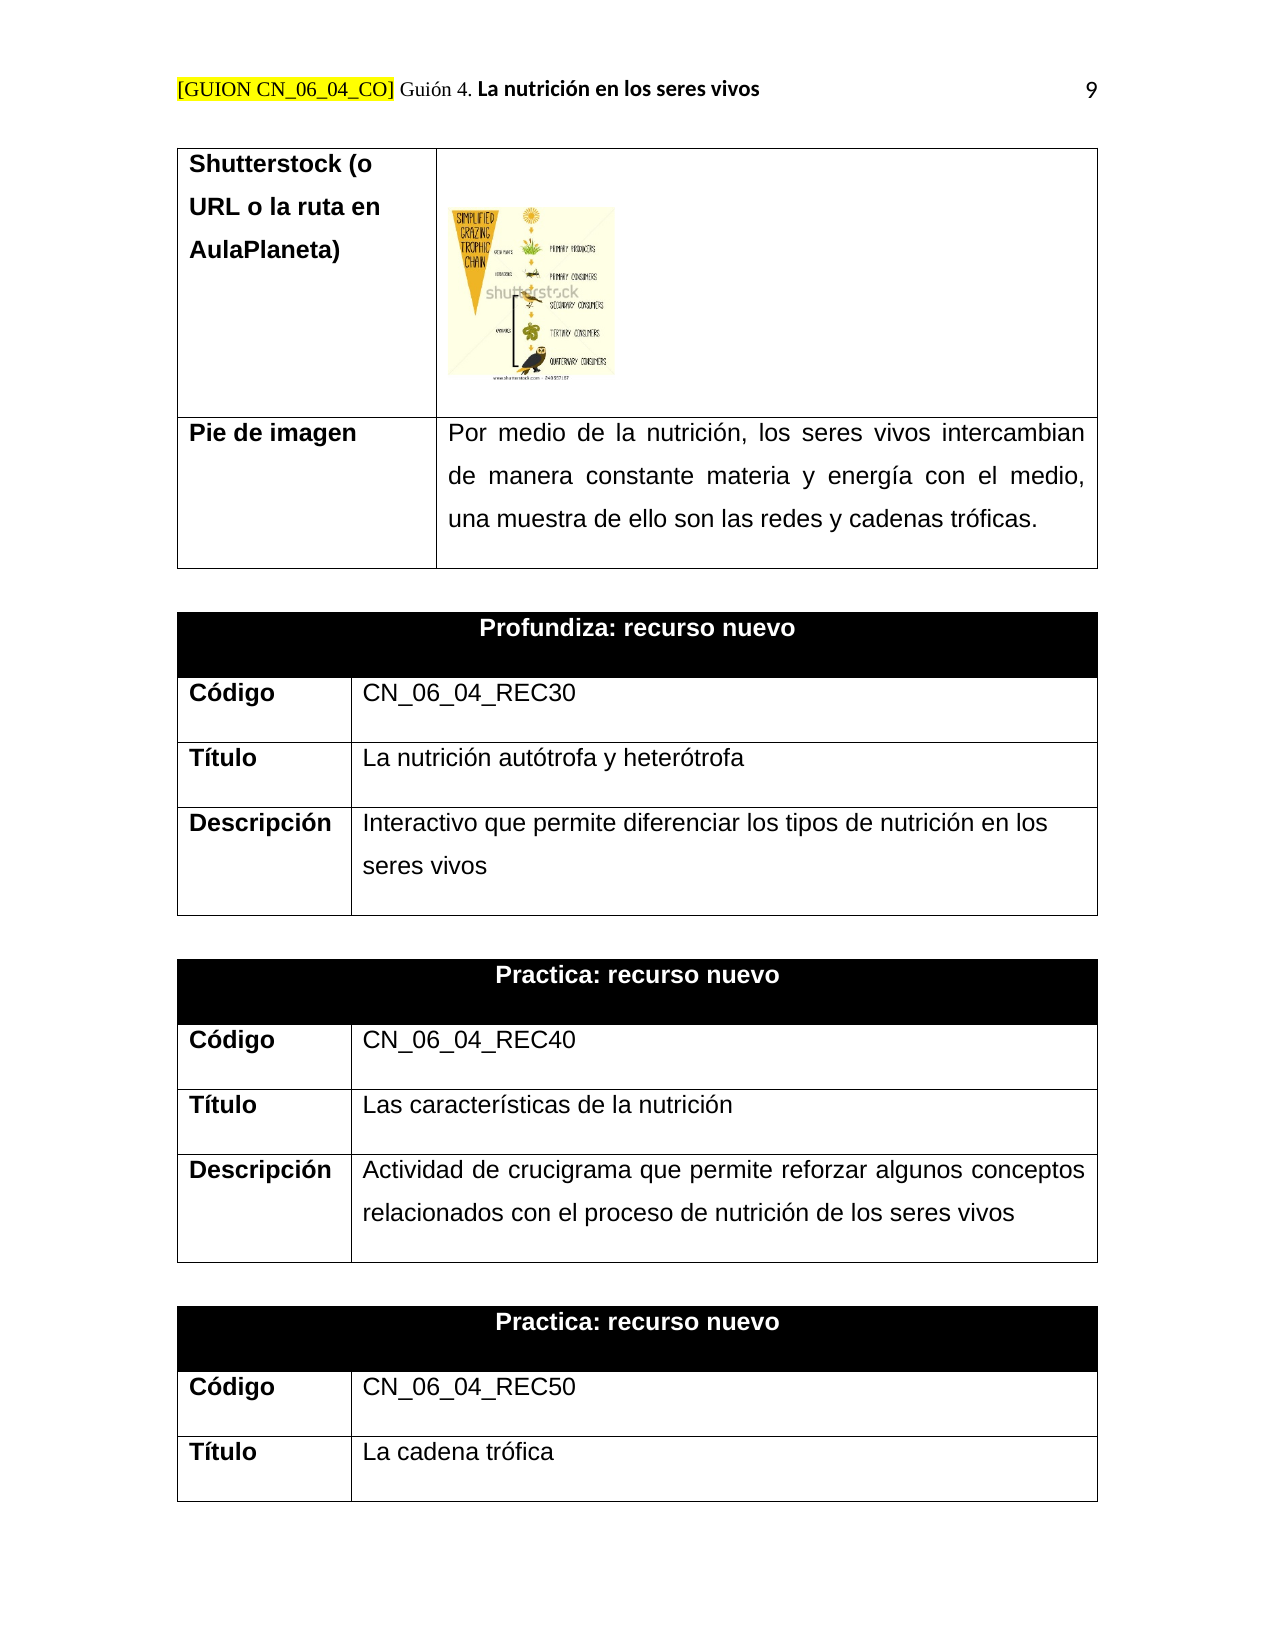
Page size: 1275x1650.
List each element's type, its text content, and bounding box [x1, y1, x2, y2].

table_cell Pie de imagen [178, 418, 436, 568]
table_cell Código [178, 1025, 351, 1089]
table_cell Título [178, 743, 351, 807]
table_cell Código [178, 1372, 351, 1436]
table_header Practica: recurso nuevo [178, 960, 1097, 1024]
table_header Profundiza: recurso nuevo [178, 613, 1097, 677]
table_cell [178, 149, 436, 417]
table_cell La nutrición autótrofa y heterótrofa [352, 743, 1097, 807]
table_cell Por medio de la nutrición, los seres vivos intercambian de manera constante materia y energía con el medio, una muestra de ello son las redes y cadenas tróficas. [437, 418, 1097, 568]
table_cell Título [178, 1437, 351, 1501]
table_cell CN_06_04_REC40 [352, 1025, 1097, 1089]
table_cell CN_06_04_REC50 [352, 1372, 1097, 1436]
table_cell Las características de la nutrición [352, 1090, 1097, 1154]
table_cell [437, 149, 1097, 417]
table_cell Título [178, 1090, 351, 1154]
table_cell Código [178, 678, 351, 742]
table_cell La cadena trófica [352, 1437, 1097, 1501]
table_cell Descripción [178, 808, 351, 915]
table_cell Interactivo que permite diferenciar los tipos de nutrición en los seres vivos [352, 808, 1097, 915]
table_cell CN_06_04_REC30 [352, 678, 1097, 742]
picture [447, 207, 615, 382]
table_header Practica: recurso nuevo [178, 1307, 1097, 1371]
table_cell Actividad de crucigrama que permite reforzar algunos conceptos relacionados con el proceso de nutrición de los seres vivos [352, 1155, 1097, 1262]
table_cell Descripción [178, 1155, 351, 1262]
